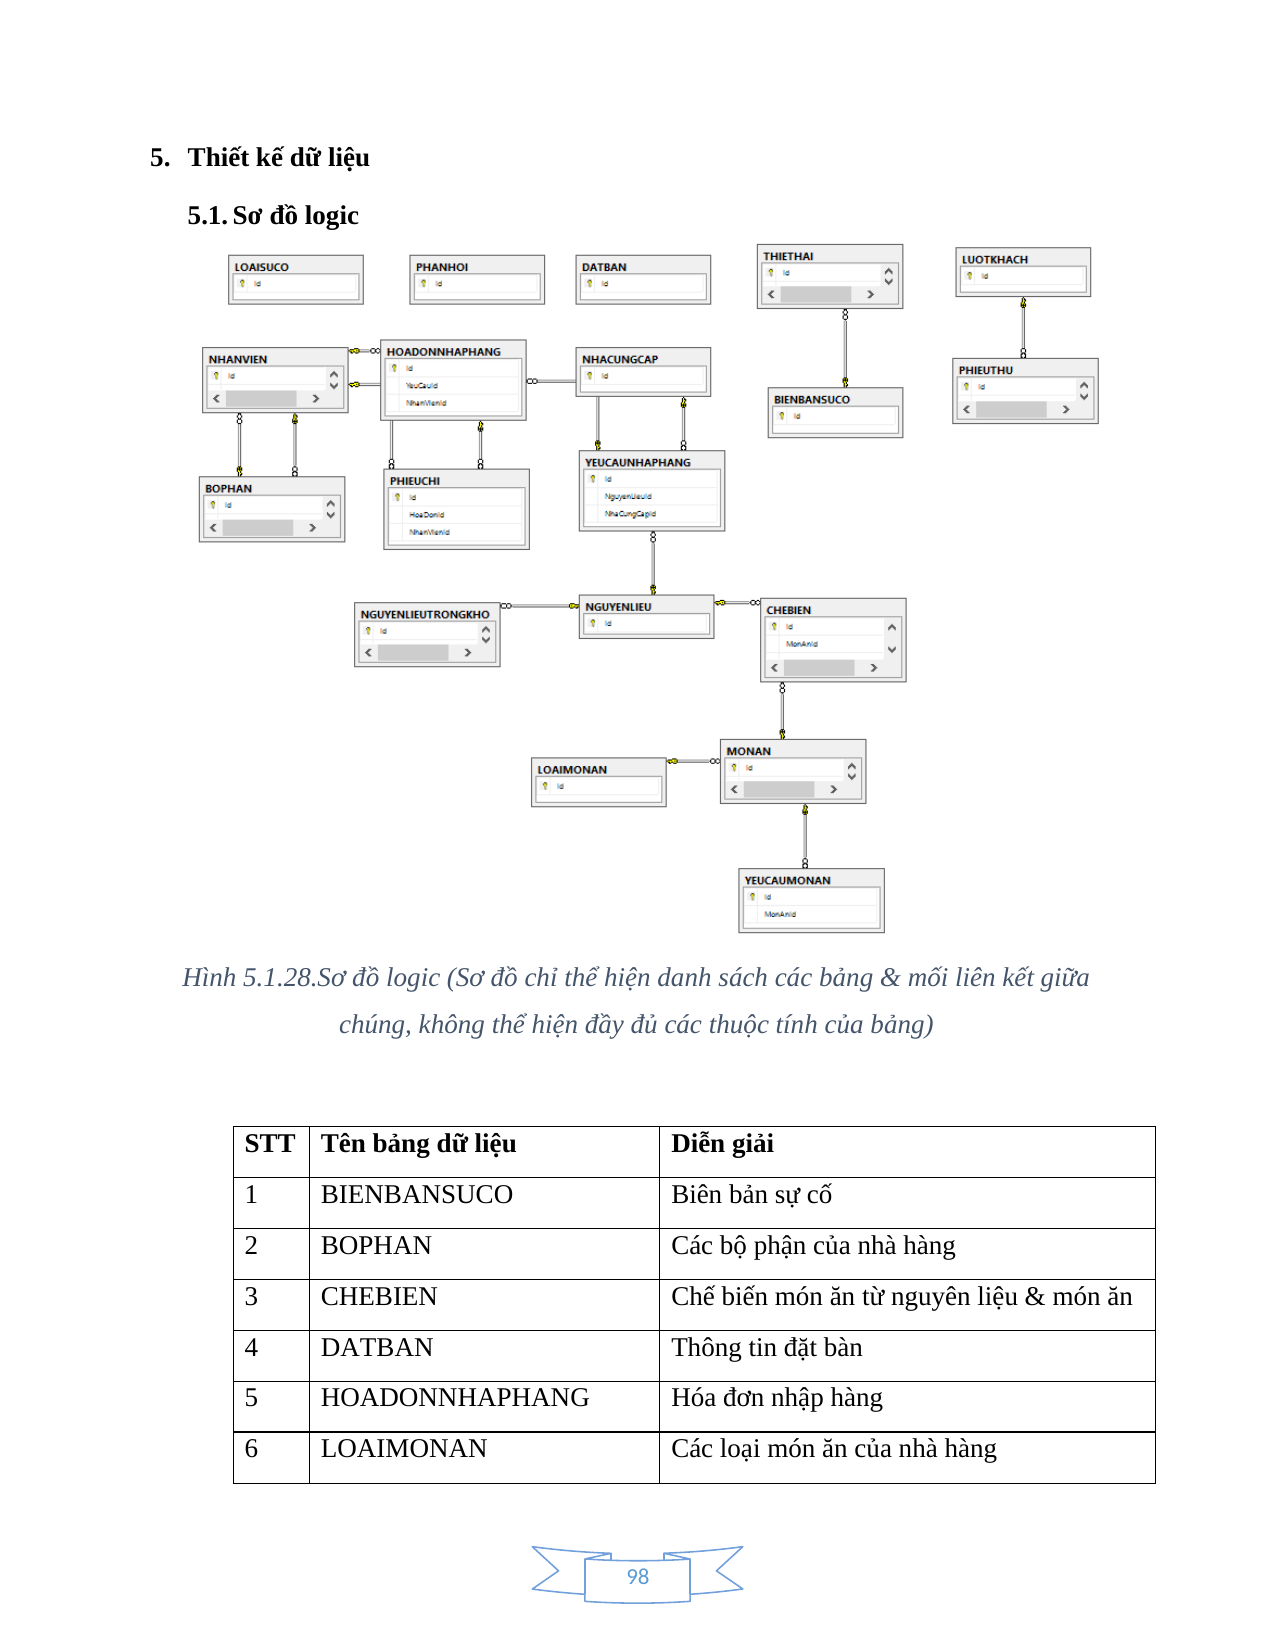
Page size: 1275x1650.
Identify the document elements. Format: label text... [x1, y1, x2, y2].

table_cell 3 [234, 1280, 309, 1329]
table_cell LOAIMONAN [310, 1433, 659, 1482]
table_cell Hóa đơn nhập hàng [660, 1382, 1155, 1431]
table_cell 1 [234, 1178, 309, 1228]
table_cell Thông tin đặt bàn [660, 1331, 1155, 1381]
table_cell 4 [234, 1331, 309, 1381]
table_cell HOADONNHAPHANG [310, 1382, 659, 1431]
table_cell DATBAN [310, 1331, 659, 1381]
table_header Diễn giải [660, 1127, 1155, 1177]
table_cell Biên bản sự cố [660, 1178, 1155, 1228]
subtitle Thiết kế dữ liệu [150, 141, 1125, 172]
table_cell 2 [234, 1229, 309, 1279]
table_cell Các loại món ăn của nhà hàng [660, 1433, 1155, 1482]
table_cell 6 [234, 1433, 309, 1482]
subtitle Sơ đồ logic [187, 199, 1125, 230]
table_header STT [234, 1127, 309, 1177]
table_cell 5 [234, 1382, 309, 1431]
picture [150, 232, 1125, 943]
table_cell Chế biến món ăn từ nguyên liệu & món ăn [660, 1280, 1155, 1329]
table_header Tên bảng dữ liệu [310, 1127, 659, 1177]
table_cell BIENBANSUCO [310, 1178, 659, 1228]
table_cell CHEBIEN [310, 1280, 659, 1329]
table_cell BOPHAN [310, 1229, 659, 1279]
table_cell Các bộ phận của nhà hàng [660, 1229, 1155, 1279]
